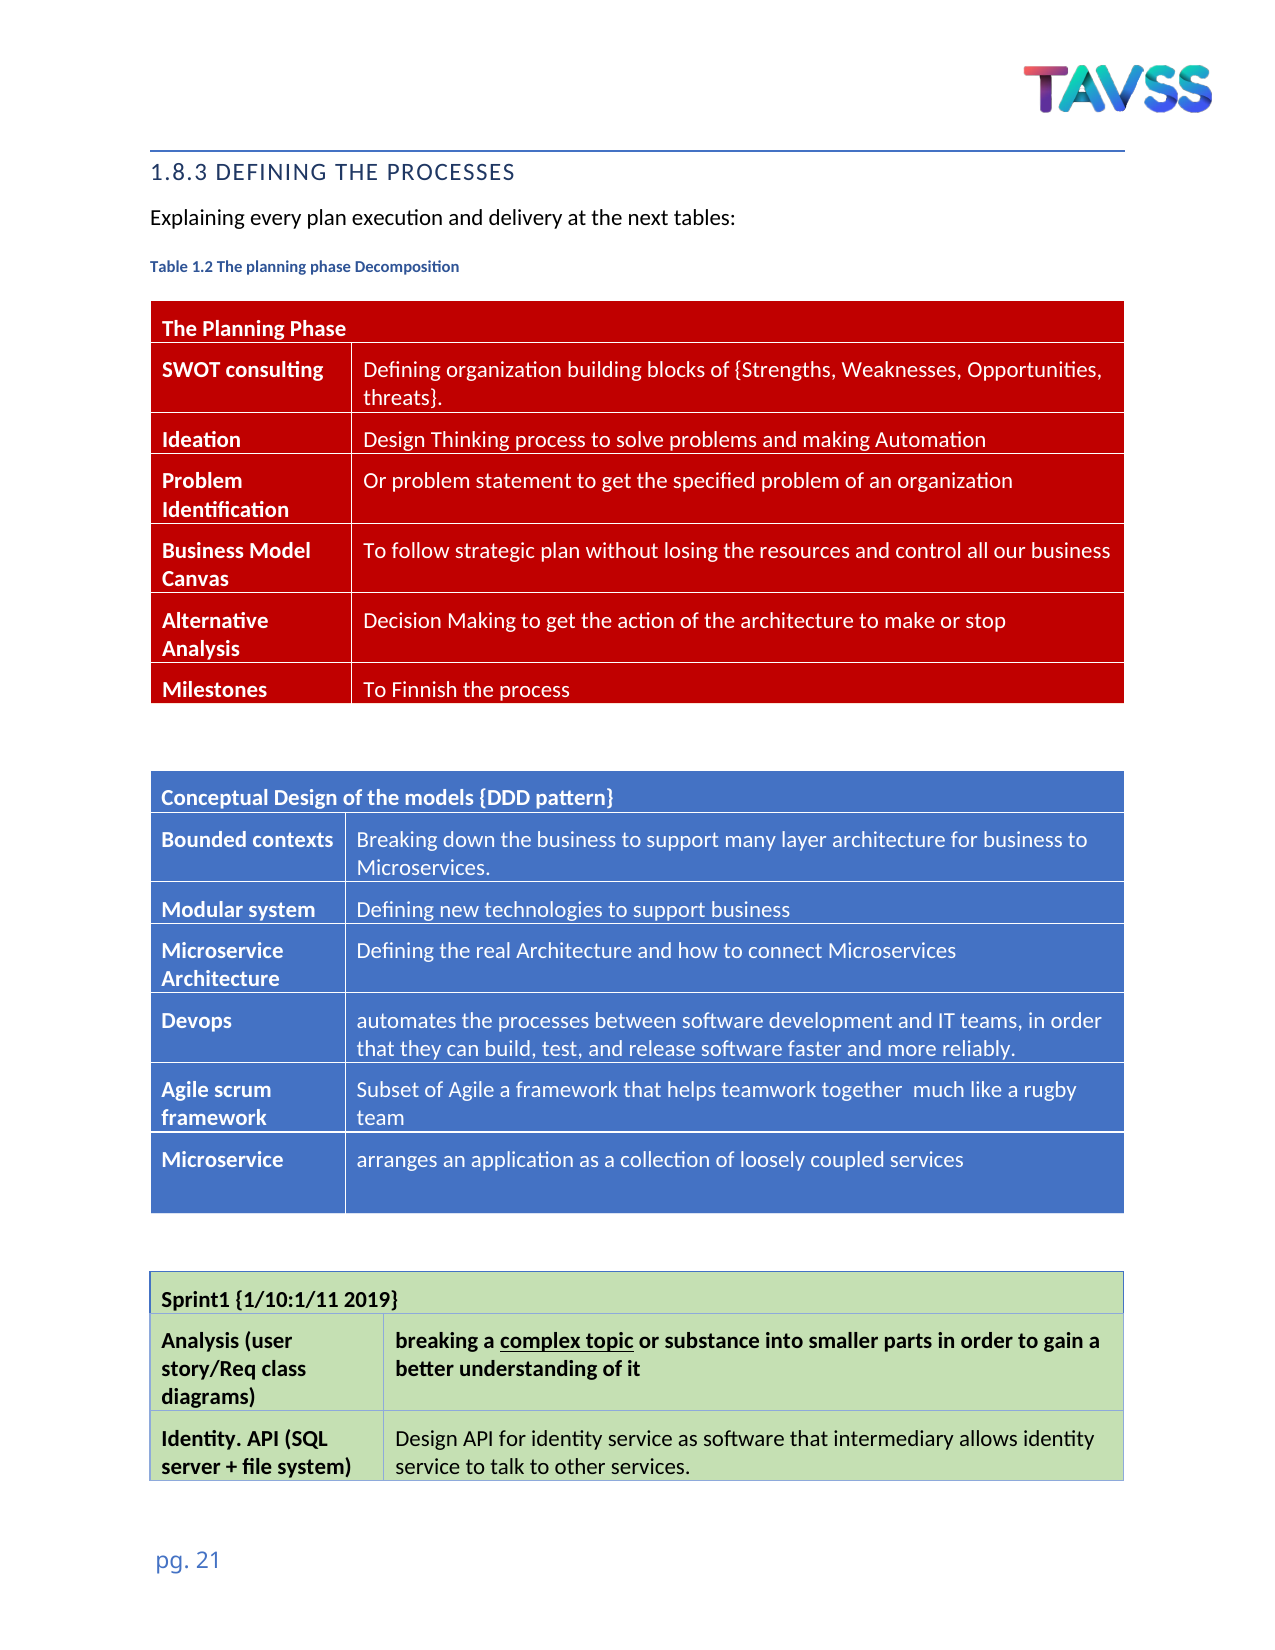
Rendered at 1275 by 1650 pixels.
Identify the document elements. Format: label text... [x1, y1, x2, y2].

table_cell Modular system [151, 882, 345, 923]
table_cell Bounded contexts [151, 813, 345, 881]
table_cell Business Model Canvas [151, 524, 351, 592]
table_header The Planning Phase [151, 301, 1124, 342]
table_cell SWOT consulting [151, 343, 351, 412]
table_cell Ideation [151, 413, 351, 453]
table_cell Defining organization building blocks of {Strengths, Weaknesses, Opportunities, threats}. [352, 343, 1124, 412]
table_cell Design API for identity service as software that intermediary allows identity service to talk to other services. [384, 1411, 1123, 1480]
table_cell Devops [151, 993, 345, 1062]
picture [1002, 41, 1236, 135]
table_cell Identity. API (SQL server + file system) [151, 1411, 383, 1480]
table_cell Defining the real Architecture and how to connect Microservices [346, 924, 1124, 992]
text Table 1.2 The planning phase Decomposition [150, 256, 1125, 277]
table_cell Milestones [151, 663, 351, 703]
table_cell To follow strategic plan without losing the resources and control all our business [352, 524, 1124, 592]
table_cell Agile scrum framework [151, 1063, 345, 1131]
table_cell Decision Making to get the action of the architecture to make or stop [352, 593, 1124, 662]
text Explaining every plan execution and delivery at the next tables: [150, 203, 1125, 231]
table_header Conceptual Design of the models {DDD pattern} [151, 771, 1124, 812]
table_cell automates the processes between software development and IT teams, in order that they can build, test, and release software faster and more reliably. [346, 993, 1124, 1062]
table_cell Design Thinking process to solve problems and making Automation [352, 413, 1124, 453]
table_header Sprint1 {1/10:1/11 2019} [151, 1272, 1123, 1313]
table_cell Subset of Agile a framework that helps teamwork together much like a rugby team [346, 1063, 1124, 1131]
table_cell Breaking down the business to support many layer architecture for business to Microservices. [346, 813, 1124, 881]
table_cell Analysis (user story/Req class diagrams) [151, 1314, 383, 1410]
table_cell Or problem statement to get the specified problem of an organization [352, 454, 1124, 523]
table_cell To Finnish the process [352, 663, 1124, 703]
table_cell Alternative Analysis [151, 593, 351, 662]
table_cell Defining new technologies to support business [346, 882, 1124, 923]
table_cell Microservice Architecture [151, 924, 345, 992]
table_cell breaking a complex topic or substance into smaller parts in order to gain a better understanding of it [384, 1314, 1123, 1410]
table_cell Problem Identification [151, 454, 351, 523]
subtitle 1.8.3 Defining The Processes [150, 152, 1125, 186]
table_cell arranges an application as a collection of loosely coupled services [346, 1133, 1124, 1213]
table_cell Microservice [151, 1133, 345, 1213]
